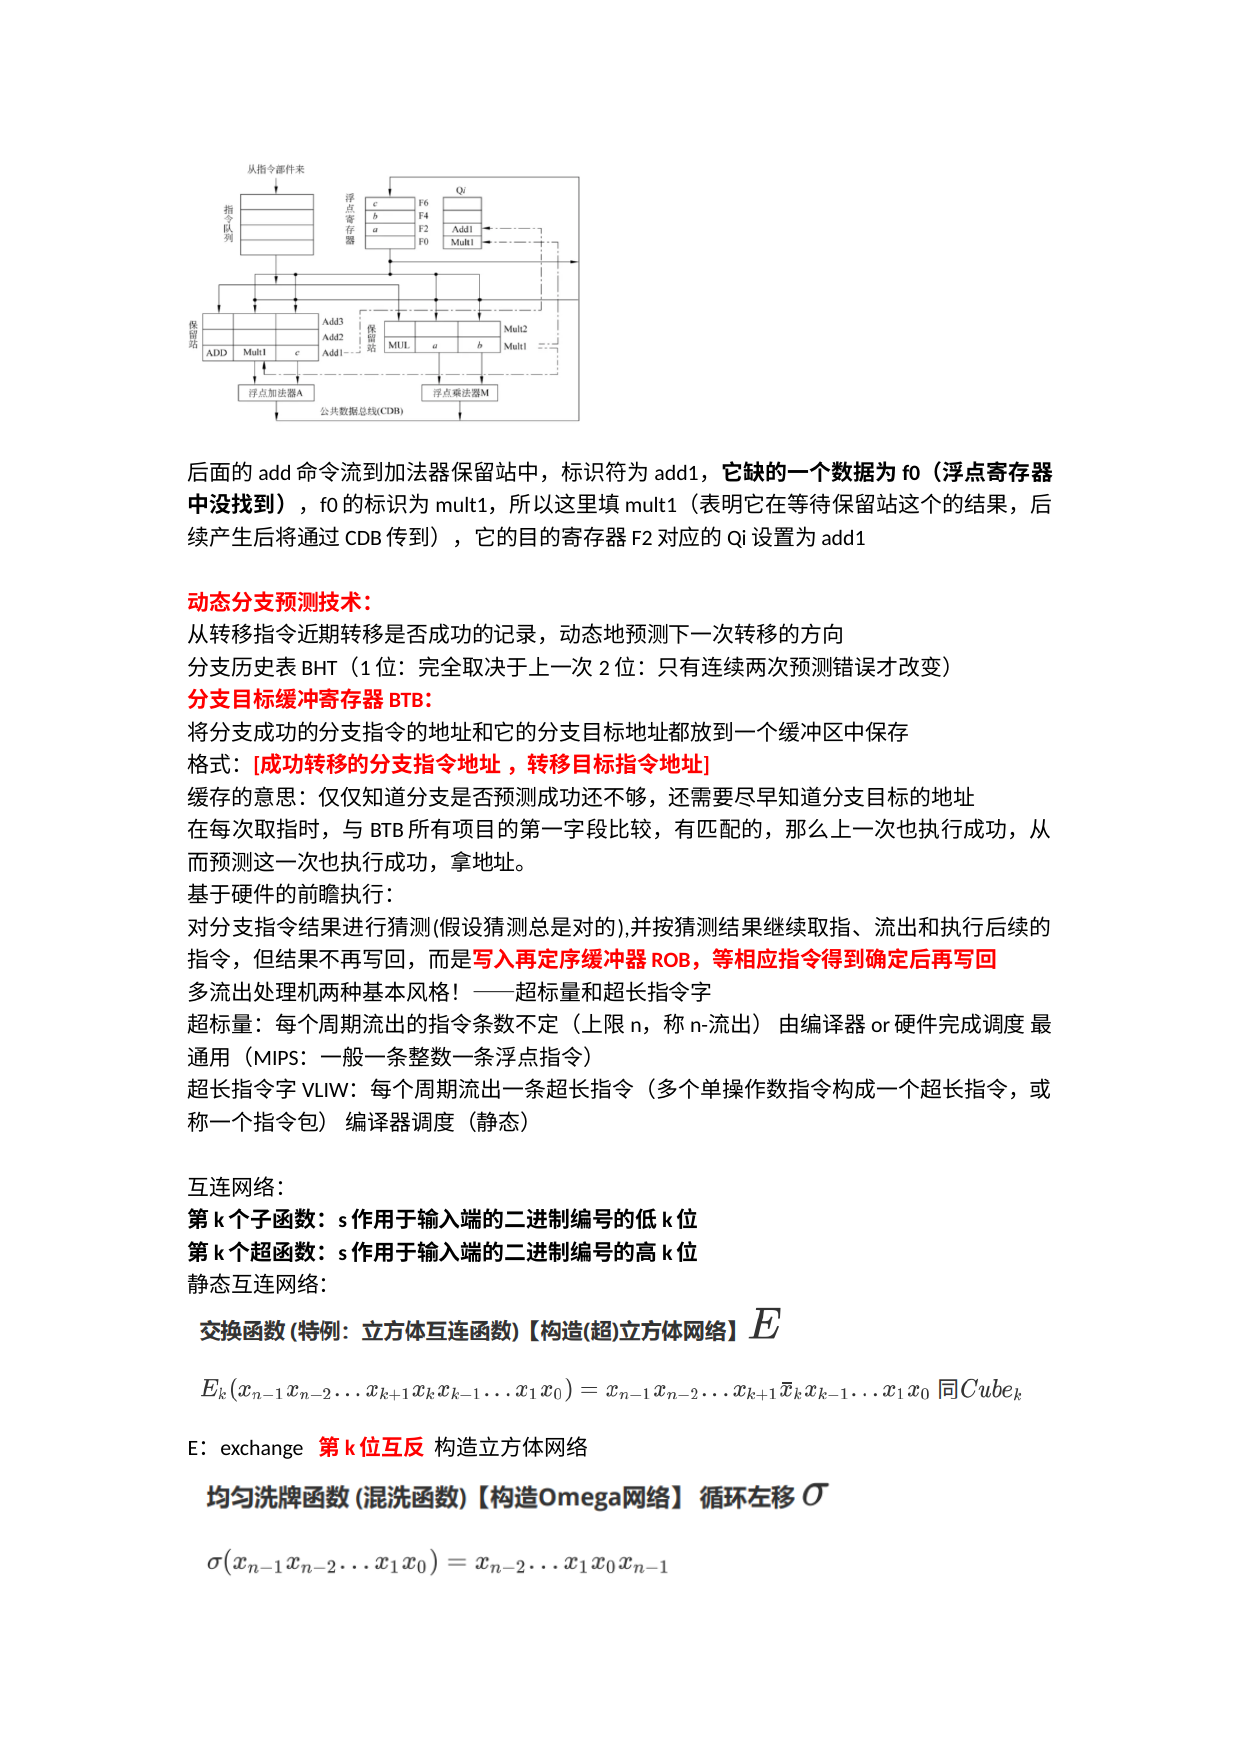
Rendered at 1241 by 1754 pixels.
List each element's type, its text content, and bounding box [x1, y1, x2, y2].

picture [187, 162, 583, 429]
list 动态分支预测技术： [187, 584, 1053, 617]
picture [187, 1299, 1052, 1418]
list 多流出处理机两种基本风格！——超标量和超长指令字 [187, 974, 1053, 1007]
list 超长指令字VLIW：每个周期流出一条超长指令（多个单操作数指令构成一个超长指令，或称一个指令包） 编译器调度（静态） [187, 1072, 1053, 1137]
list 从转移指令近期转移是否成功的记录，动态地预测下一次转移的方向 [187, 617, 1053, 649]
list 对分支指令结果进行猜测(假设猜测总是对的),并按猜测结果继续取指、流出和执行后续的指令，但结果不再写回，而是写入再定序缓冲器ROB，等相应指令得到确定后再写回 [187, 909, 1053, 974]
list 分支历史表BHT（1位：完全取决于上一次 2位：只有连续两次预测错误才改变） [187, 649, 1053, 682]
list 格式：[成功转移的分支指令地址 ，转移目标指令地址] [187, 747, 1053, 779]
list 在每次取指时，与BTB所有项目的第一字段比较，有匹配的，那么上一次也执行成功，从而预测这一次也执行成功，拿地址。 [187, 812, 1053, 877]
list 超标量：每个周期流出的指令条数不定（上限n，称n-流出） 由编译器or硬件完成调度 最通用（MIPS：一般一条整数一条浮点指令） [187, 1007, 1053, 1072]
list 将分支成功的分支指令的地址和它的分支目标地址都放到一个缓冲区中保存 [187, 714, 1053, 747]
list 基于硬件的前瞻执行： [187, 877, 1053, 909]
list 静态互连网络： [187, 1267, 1053, 1299]
list 第k个超函数：s作用于输入端的二进制编号的高k位 [187, 1234, 1053, 1267]
list 缓存的意思：仅仅知道分支是否预测成功还不够，还需要尽早知道分支目标的地址 [187, 779, 1053, 812]
list E：exchange 第k位互反 构造立方体网络 [187, 1429, 1053, 1462]
list 第k个子函数：s作用于输入端的二进制编号的低k位 [187, 1202, 1053, 1234]
list 互连网络： [187, 1169, 1053, 1202]
picture [187, 1462, 860, 1588]
list 后面的add命令流到加法器保留站中，标识符为add1，它缺的一个数据为f0（浮点寄存器中没找到），f0的标识为mult1，所以这里填mult1（表明它在等待保留站这个的结果，后续产生后将通过CDB传到），它的目的寄存器F2对应的Qi设置为add1 [187, 454, 1053, 552]
list 分支目标缓冲寄存器BTB： [187, 682, 1053, 714]
